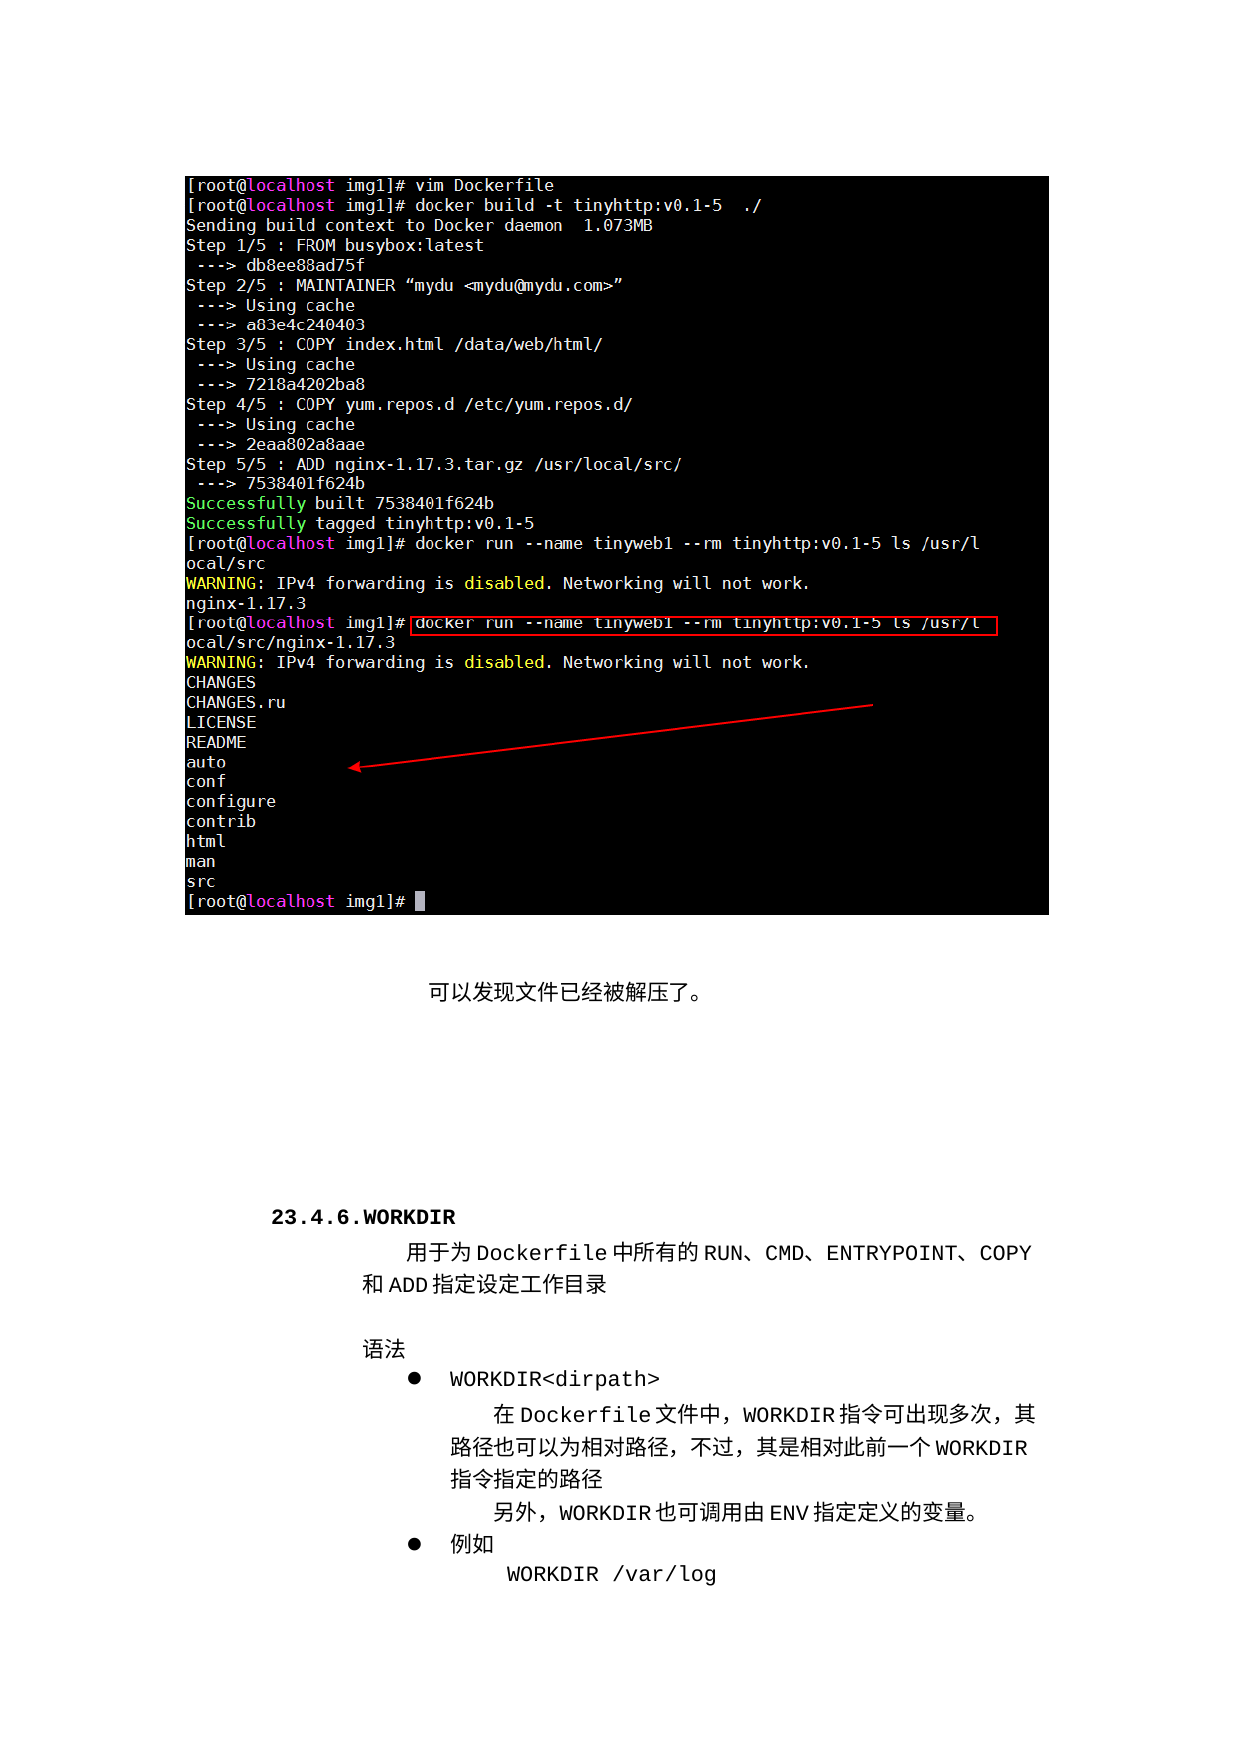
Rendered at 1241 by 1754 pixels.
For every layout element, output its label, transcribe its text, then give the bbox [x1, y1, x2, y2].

text 在Dockerfile文件中，WORKDIR指令可出现多次，其路径也可以为相对路径，不过，其是相对此前一个WORKDIR指令指定的路径 [450, 1397, 1053, 1494]
text 可以发现文件已经被解压了。 [384, 974, 1053, 1007]
subtitle WORKDIR [271, 1202, 1053, 1234]
text 语法 [319, 1332, 1053, 1364]
list WORKDIR<dirpath> [406, 1364, 1053, 1397]
text WORKDIR /var/log [384, 1559, 1053, 1592]
list 例如 [406, 1527, 1053, 1559]
text 另外，WORKDIR也可调用由ENV指定定义的变量。 [450, 1494, 1053, 1527]
picture [184, 176, 1049, 915]
text 用于为Dockerfile中所有的RUN、CMD、ENTRYPOINT、COPY和ADD指定设定工作目录 [362, 1234, 1053, 1299]
